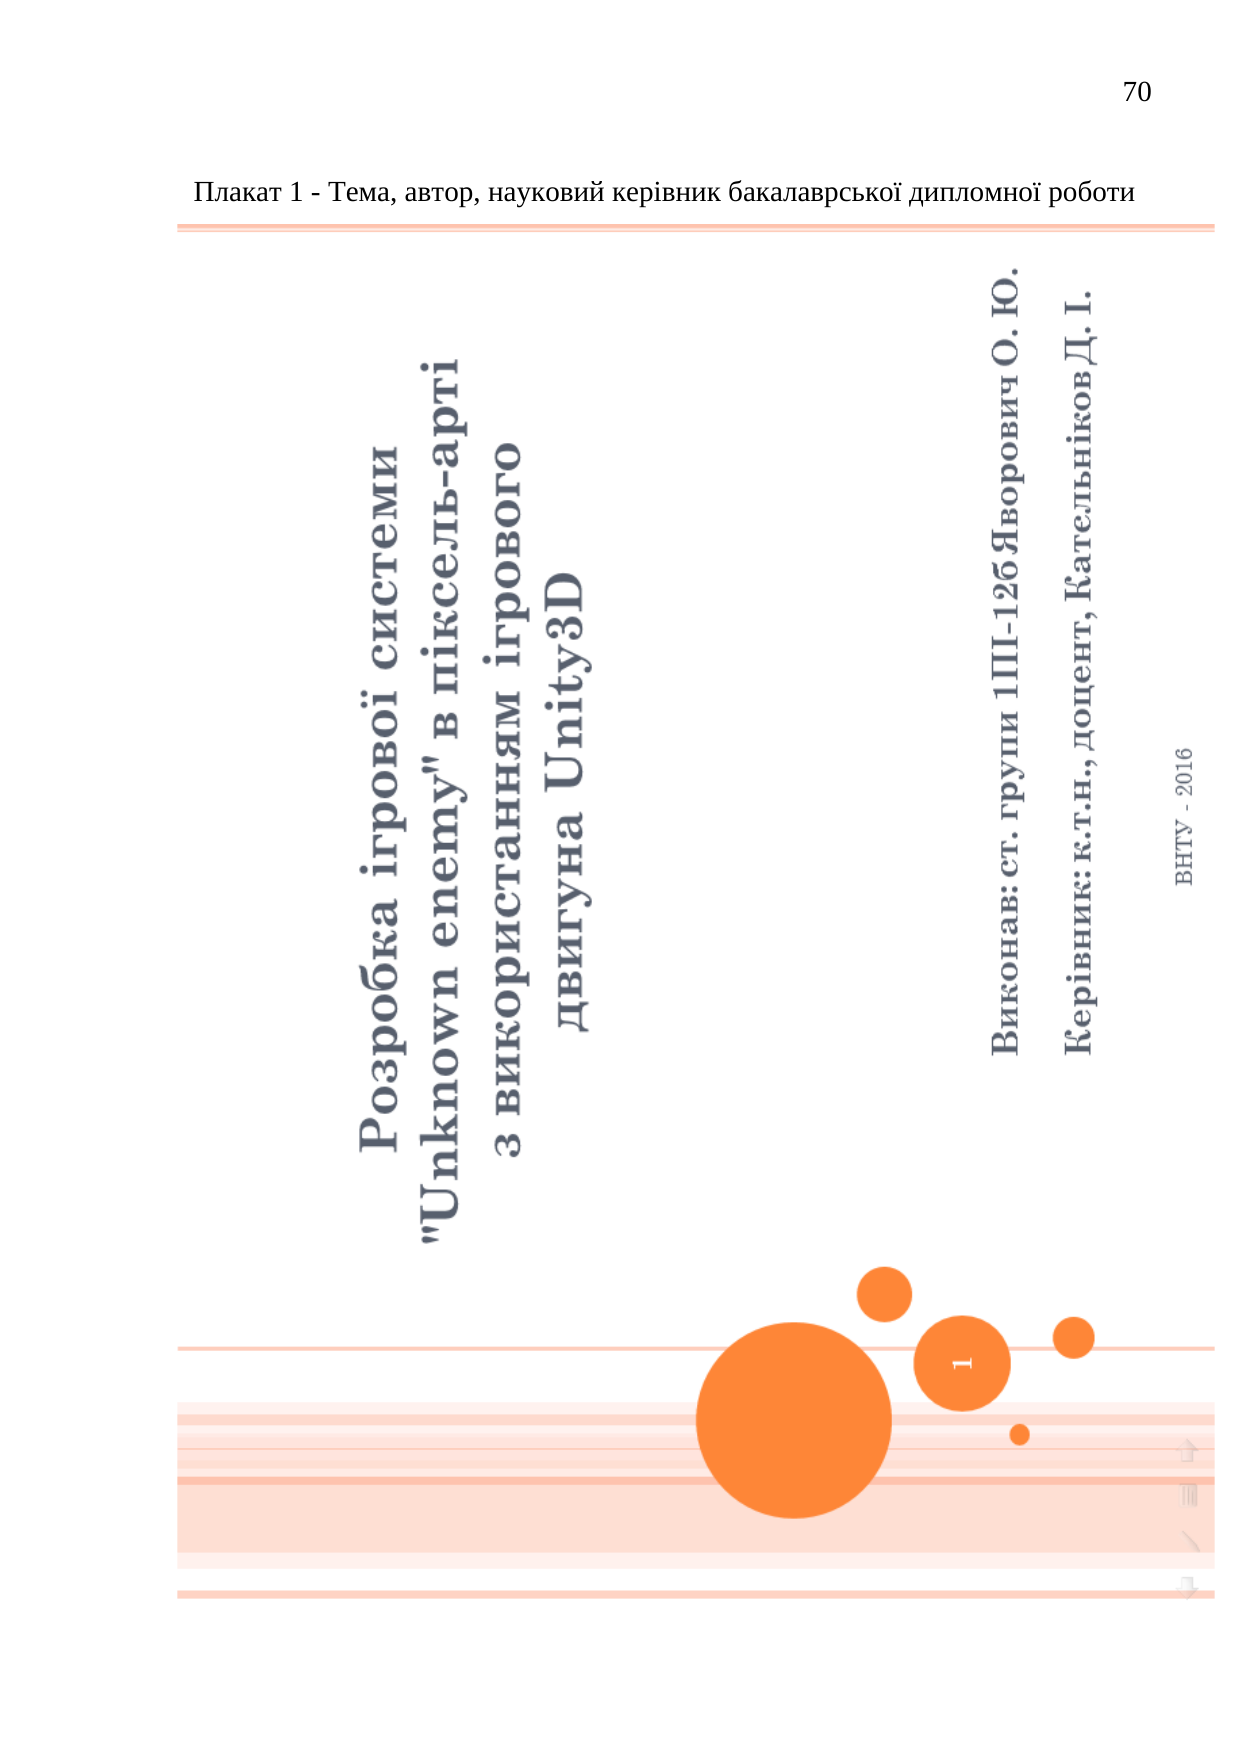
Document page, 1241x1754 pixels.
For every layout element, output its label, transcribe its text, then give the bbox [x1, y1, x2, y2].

text Плакат 1 - Тема, автор, науковий керівник бакалаврської дипломної роботи [177, 174, 1152, 208]
picture [177, 224, 1215, 1611]
